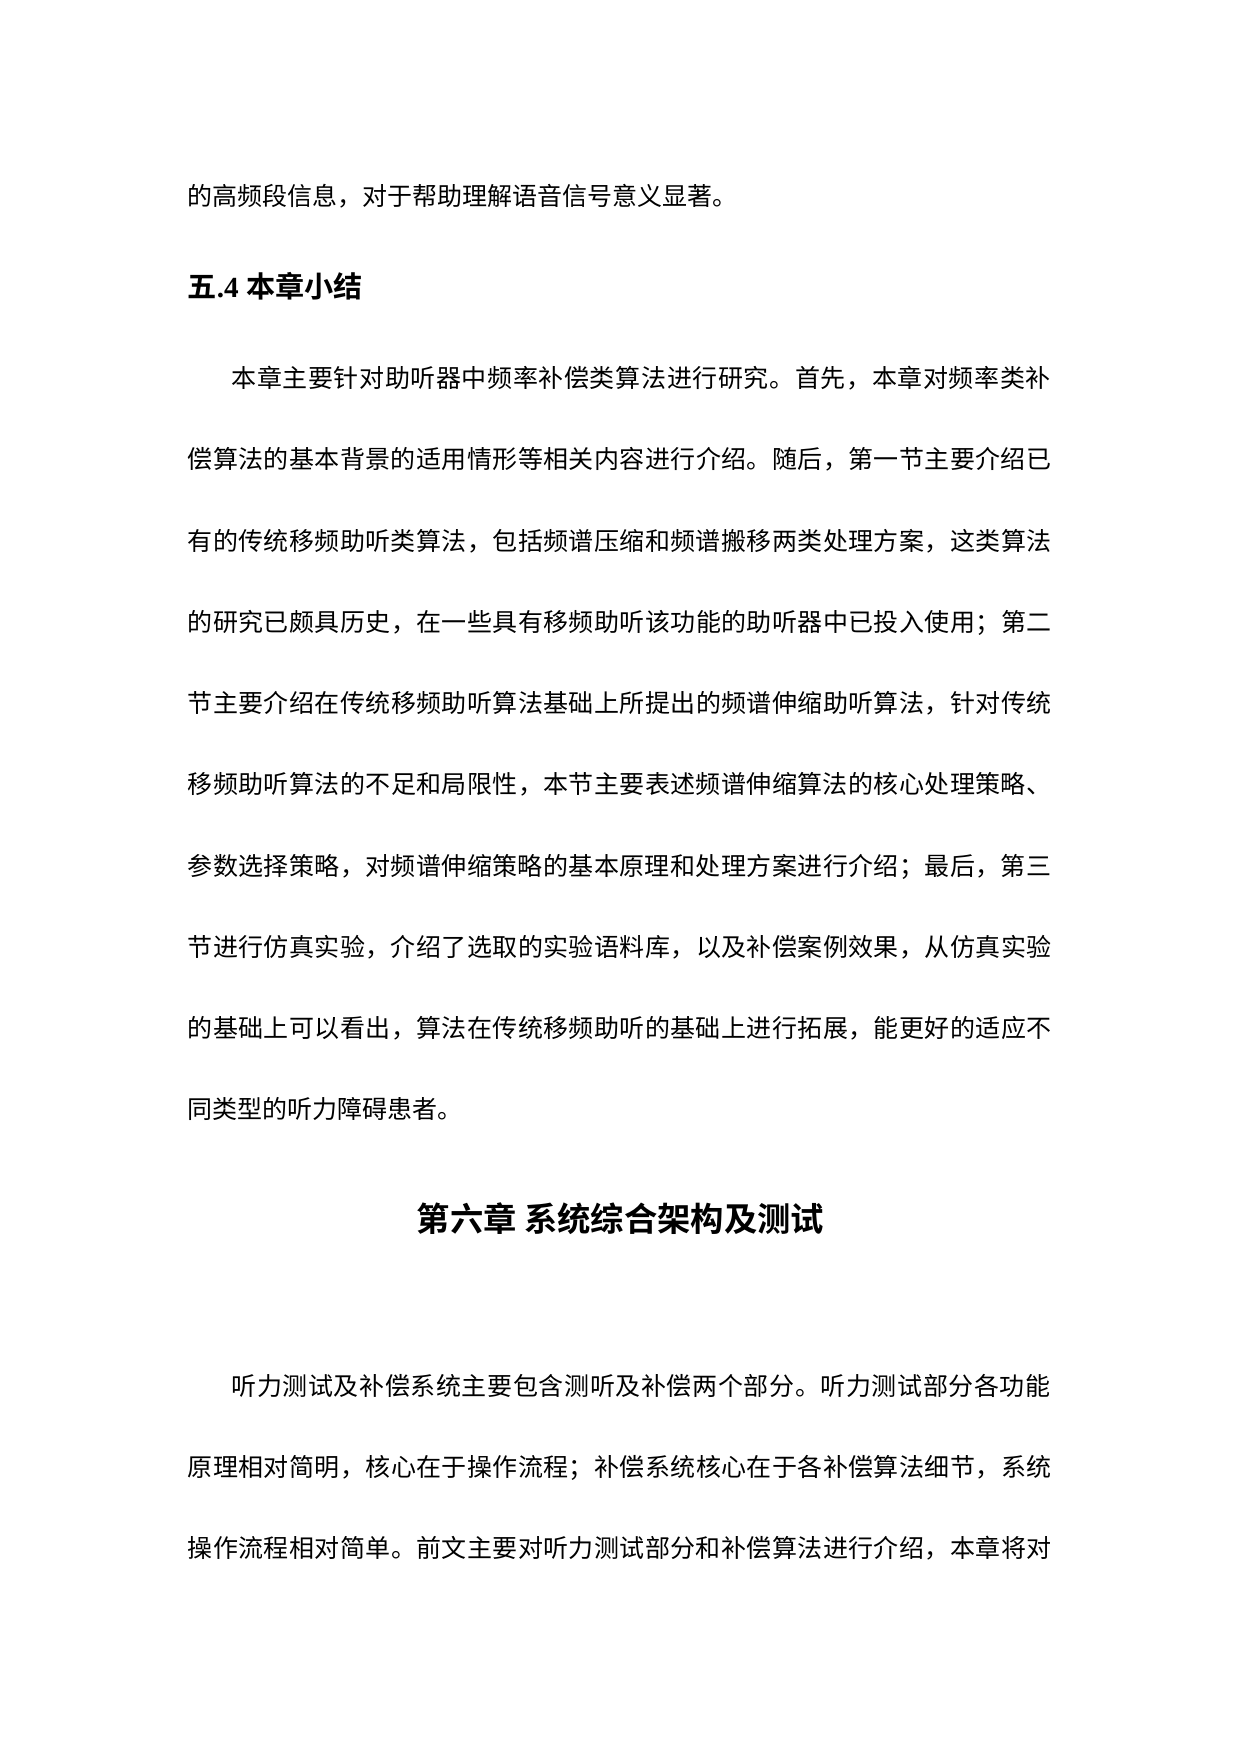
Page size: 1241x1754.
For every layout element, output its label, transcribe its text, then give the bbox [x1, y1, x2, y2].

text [187, 162, 1053, 227]
subtitle 系统综合架构及测试 [187, 1185, 1053, 1250]
list 本章主要针对助听器中频率补偿类算法进行研究。首先，本章对频率类补偿算法的基本背景的适用情形等相关内容进行介绍。随后，第一节主要介绍已有的传统移频助听类算法，包括频谱压缩和频谱搬移两类处理方案，这类算法的研究已颇具历史，在一些具有移频助听该功能的助听器中已投入使用；第二节主要介绍在传统移频助听算法基础上所提出的频谱伸缩助听算法，针对传统移频助听算法的不足和局限性，本节主要表述频谱伸缩算法的核心处理策略、参数选择策略，对频谱伸缩策略的基本原理和处理方案进行介绍；最后，第三节进行仿真实验，介绍了选取的实验语料库，以及补偿案例效果，从仿真实验的基础上可以看出，算法在传统移频助听的基础上进行拓展，能更好的适应不同类型的听力障碍患者。 [187, 344, 1053, 1140]
list 本章小结 [187, 252, 1053, 317]
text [187, 1352, 1053, 1579]
